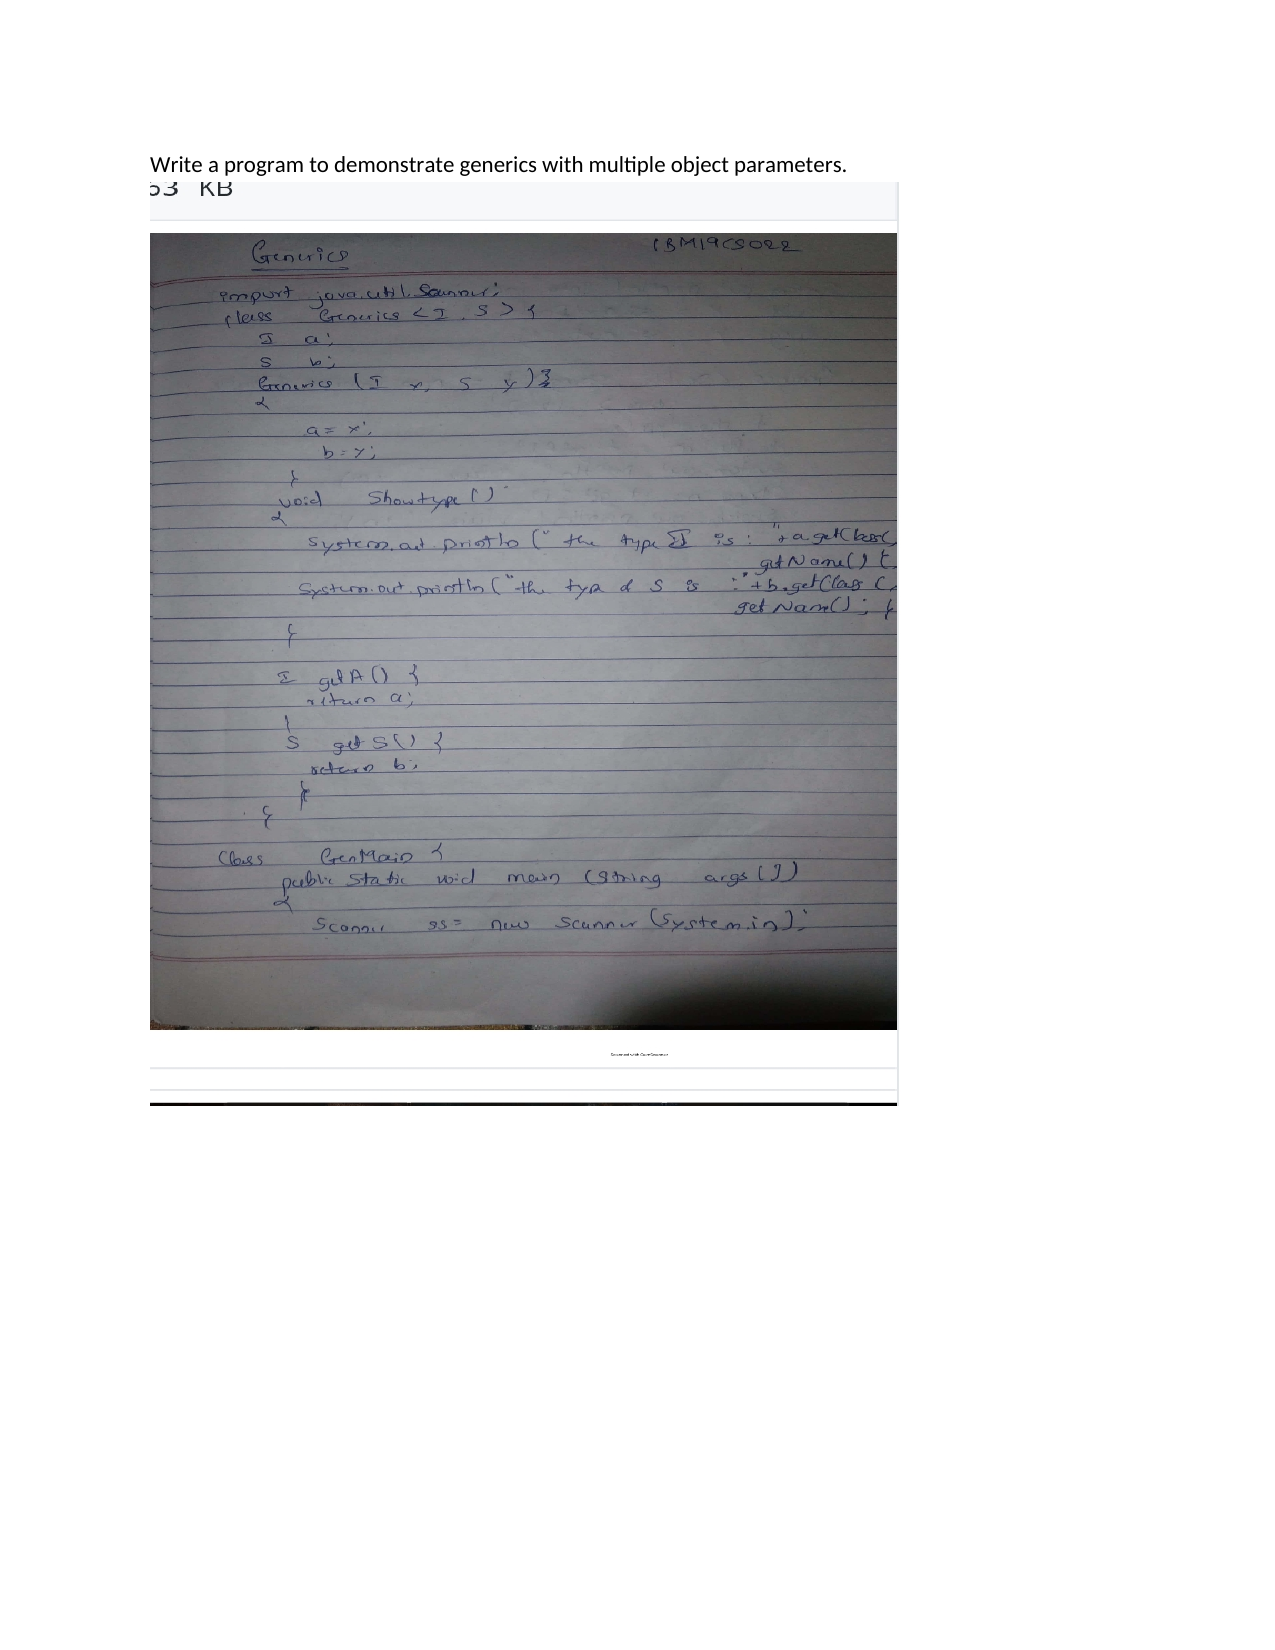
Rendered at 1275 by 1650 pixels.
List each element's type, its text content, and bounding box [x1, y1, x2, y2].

picture [150, 182, 937, 1106]
